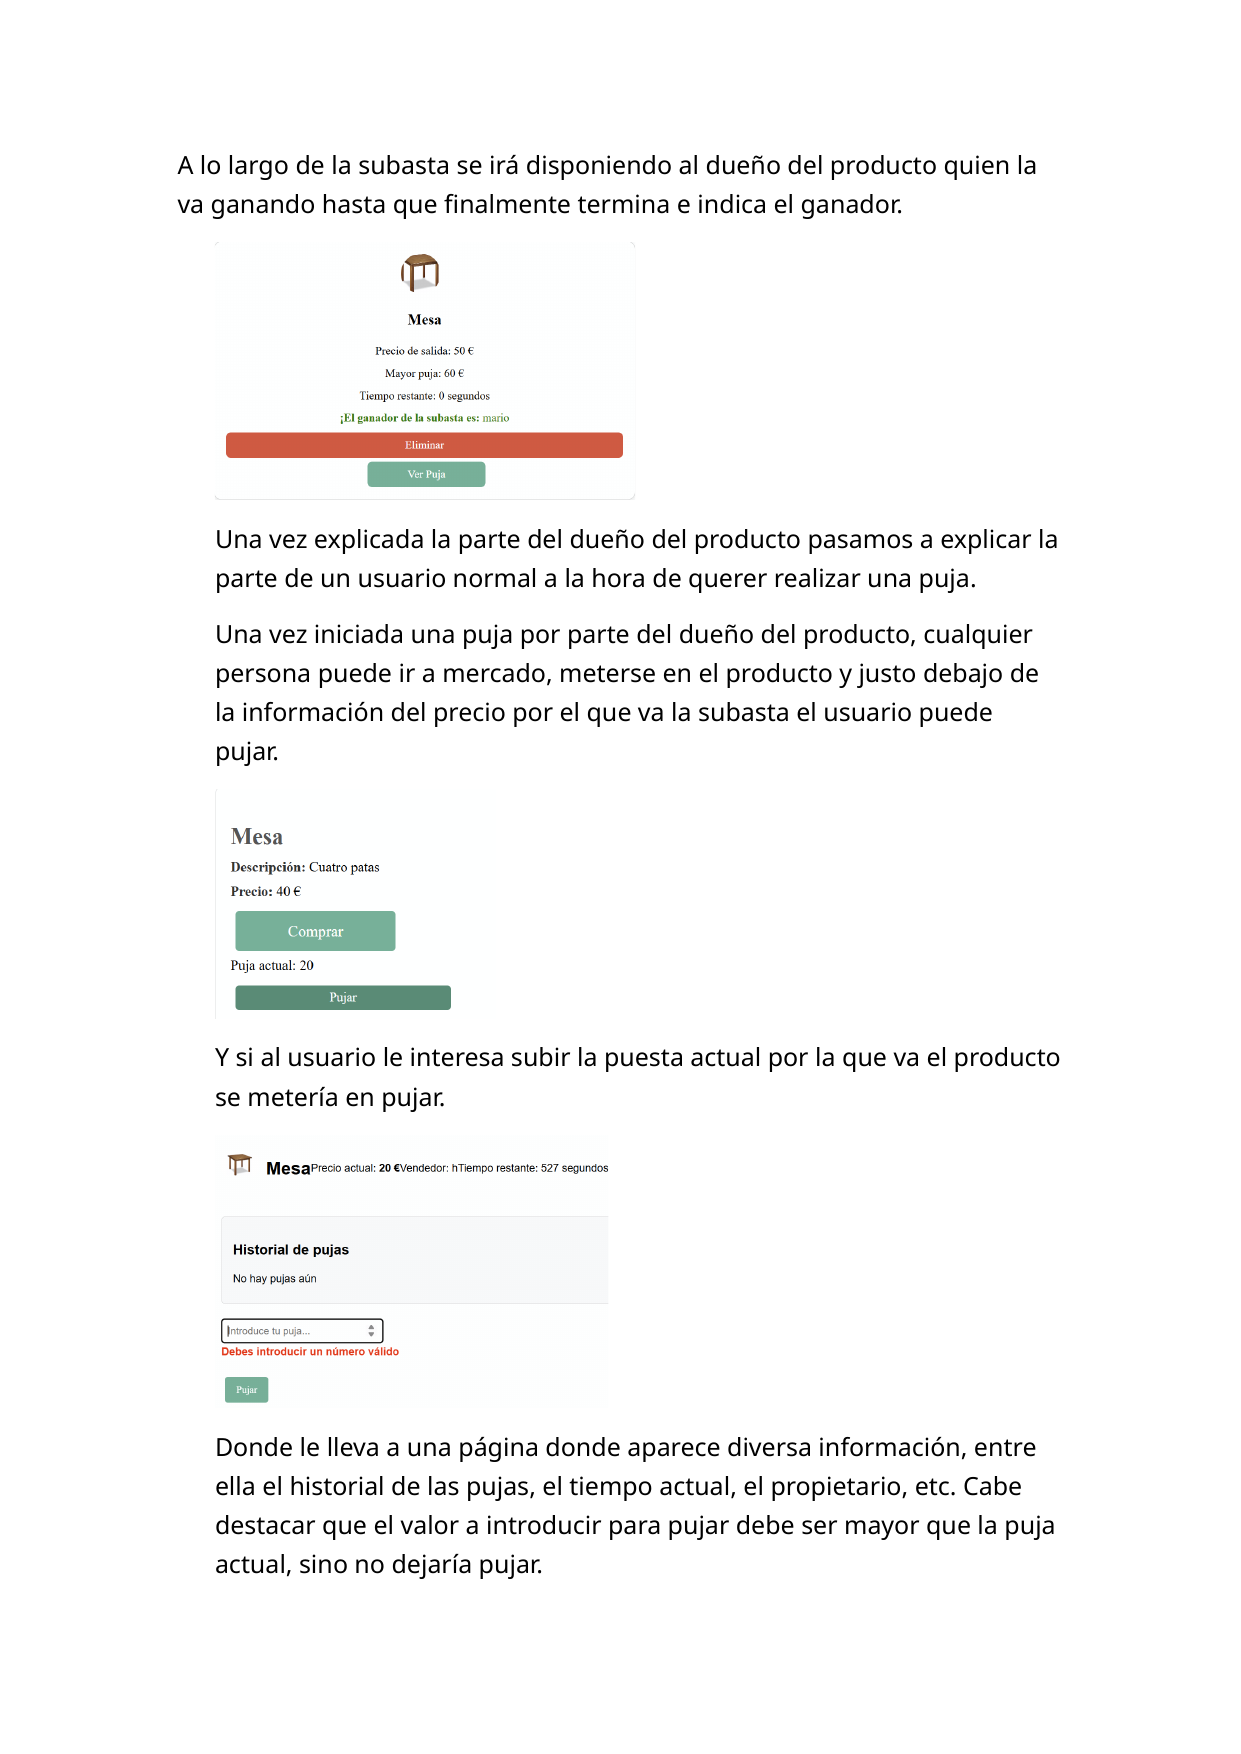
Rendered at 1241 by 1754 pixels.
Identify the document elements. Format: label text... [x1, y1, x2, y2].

picture [214, 789, 496, 1019]
picture [214, 242, 636, 500]
text A lo largo de la subasta se irá disponiendo al dueño del producto quien la va ganando hasta que finalmente termina e indica el ganador. [177, 148, 1063, 221]
text Y si al usuario le interesa subir la puesta actual por la que va el producto se metería en pujar. [215, 1040, 1063, 1113]
text Una vez iniciada una puja por parte del dueño del producto, cualquier persona puede ir a mercado, meterse en el producto y justo debajo de la información del precio por el que va la subasta el usuario puede pujar. [215, 616, 1063, 768]
picture [214, 1135, 609, 1408]
text Una vez explicada la parte del dueño del producto pasamos a explicar la parte de un usuario normal a la hora de querer realizar una puja. [215, 521, 1063, 595]
text Donde le lleva a una página donde aparece diversa información, entre ella el historial de las pujas, el tiempo actual, el propietario, etc. Cabe destacar que el valor a introducir para pujar debe ser mayor que la puja actual, sino no dejaría pujar. [215, 1429, 1063, 1581]
